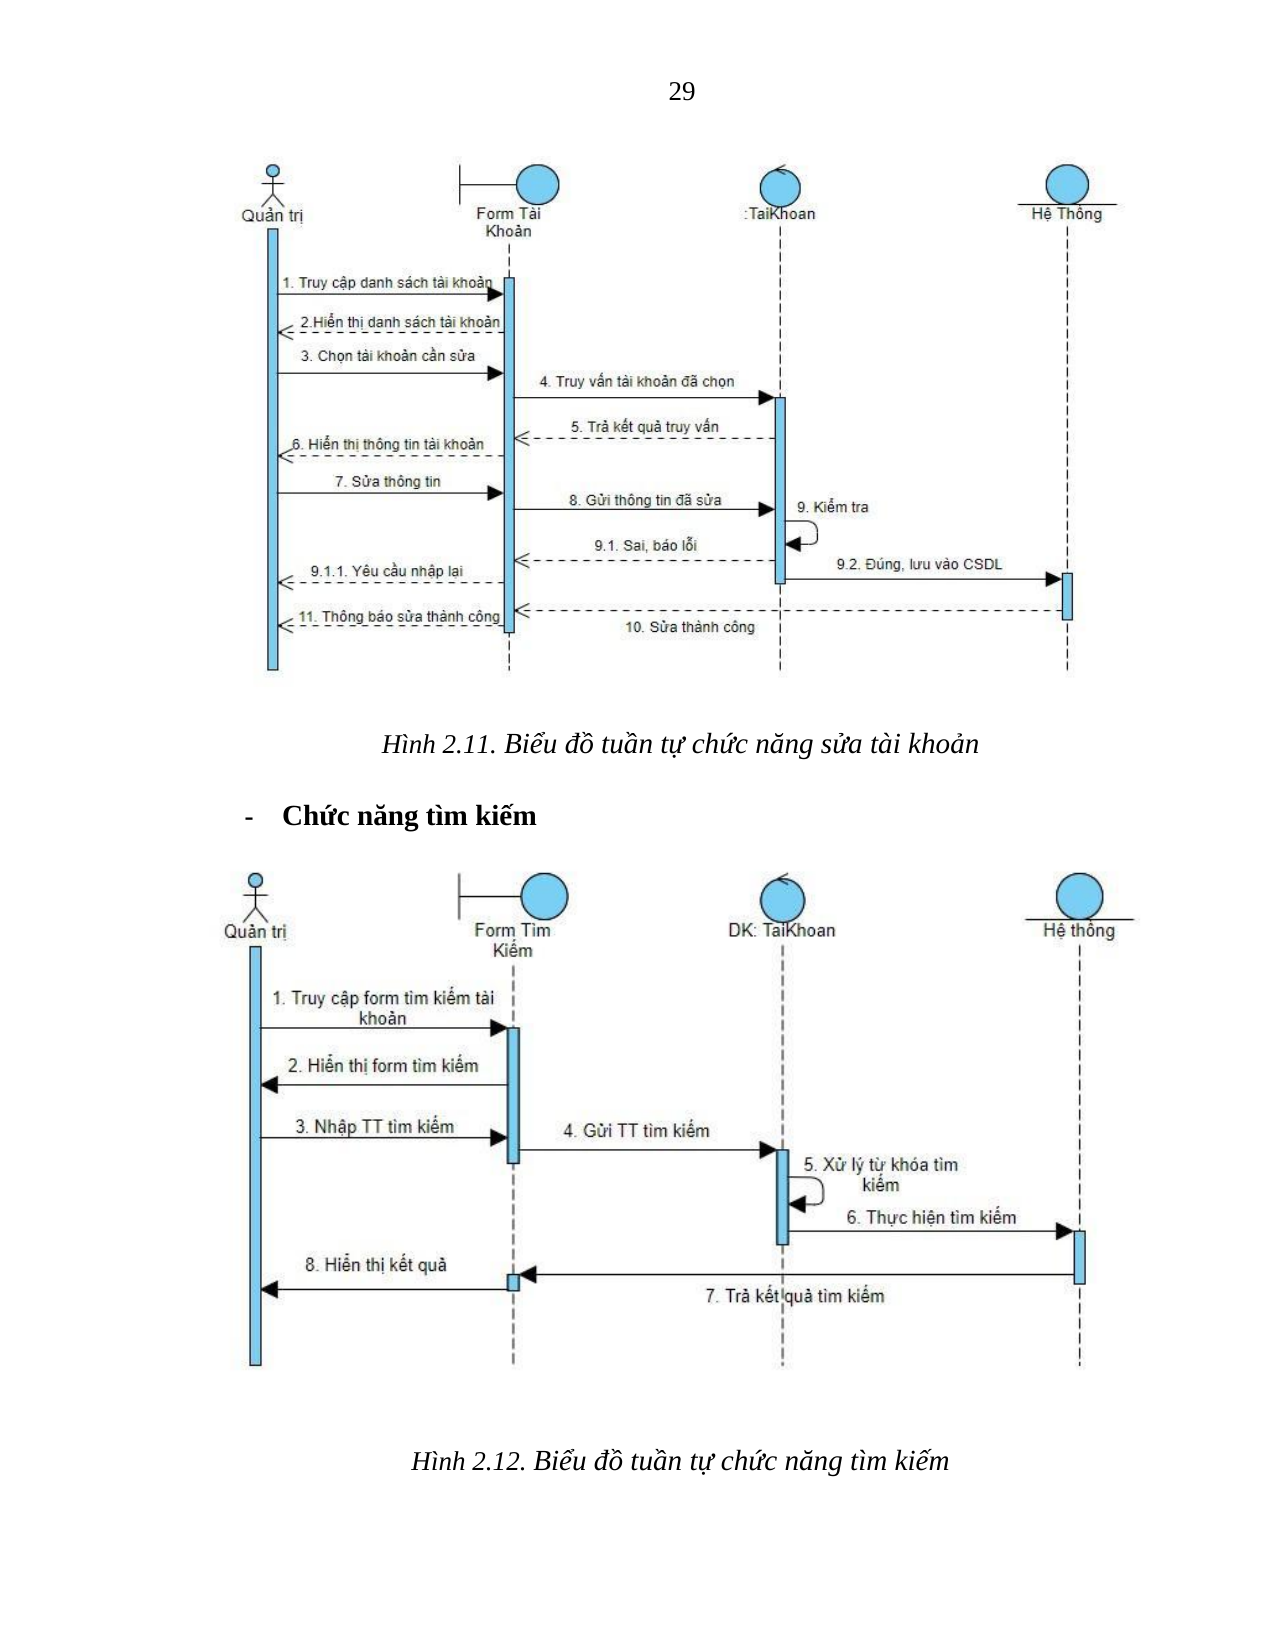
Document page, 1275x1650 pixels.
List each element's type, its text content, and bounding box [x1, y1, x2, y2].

text Hình 2.12. Biểu đồ tuần tự chức năng tìm kiếm [207, 1443, 1157, 1477]
text Hình 2.11. Biểu đồ tuần tự chức năng sửa tài khoản [207, 726, 1157, 760]
picture [209, 850, 1155, 1419]
picture [234, 147, 1130, 702]
list Chức năng tìm kiếm [244, 798, 1157, 831]
